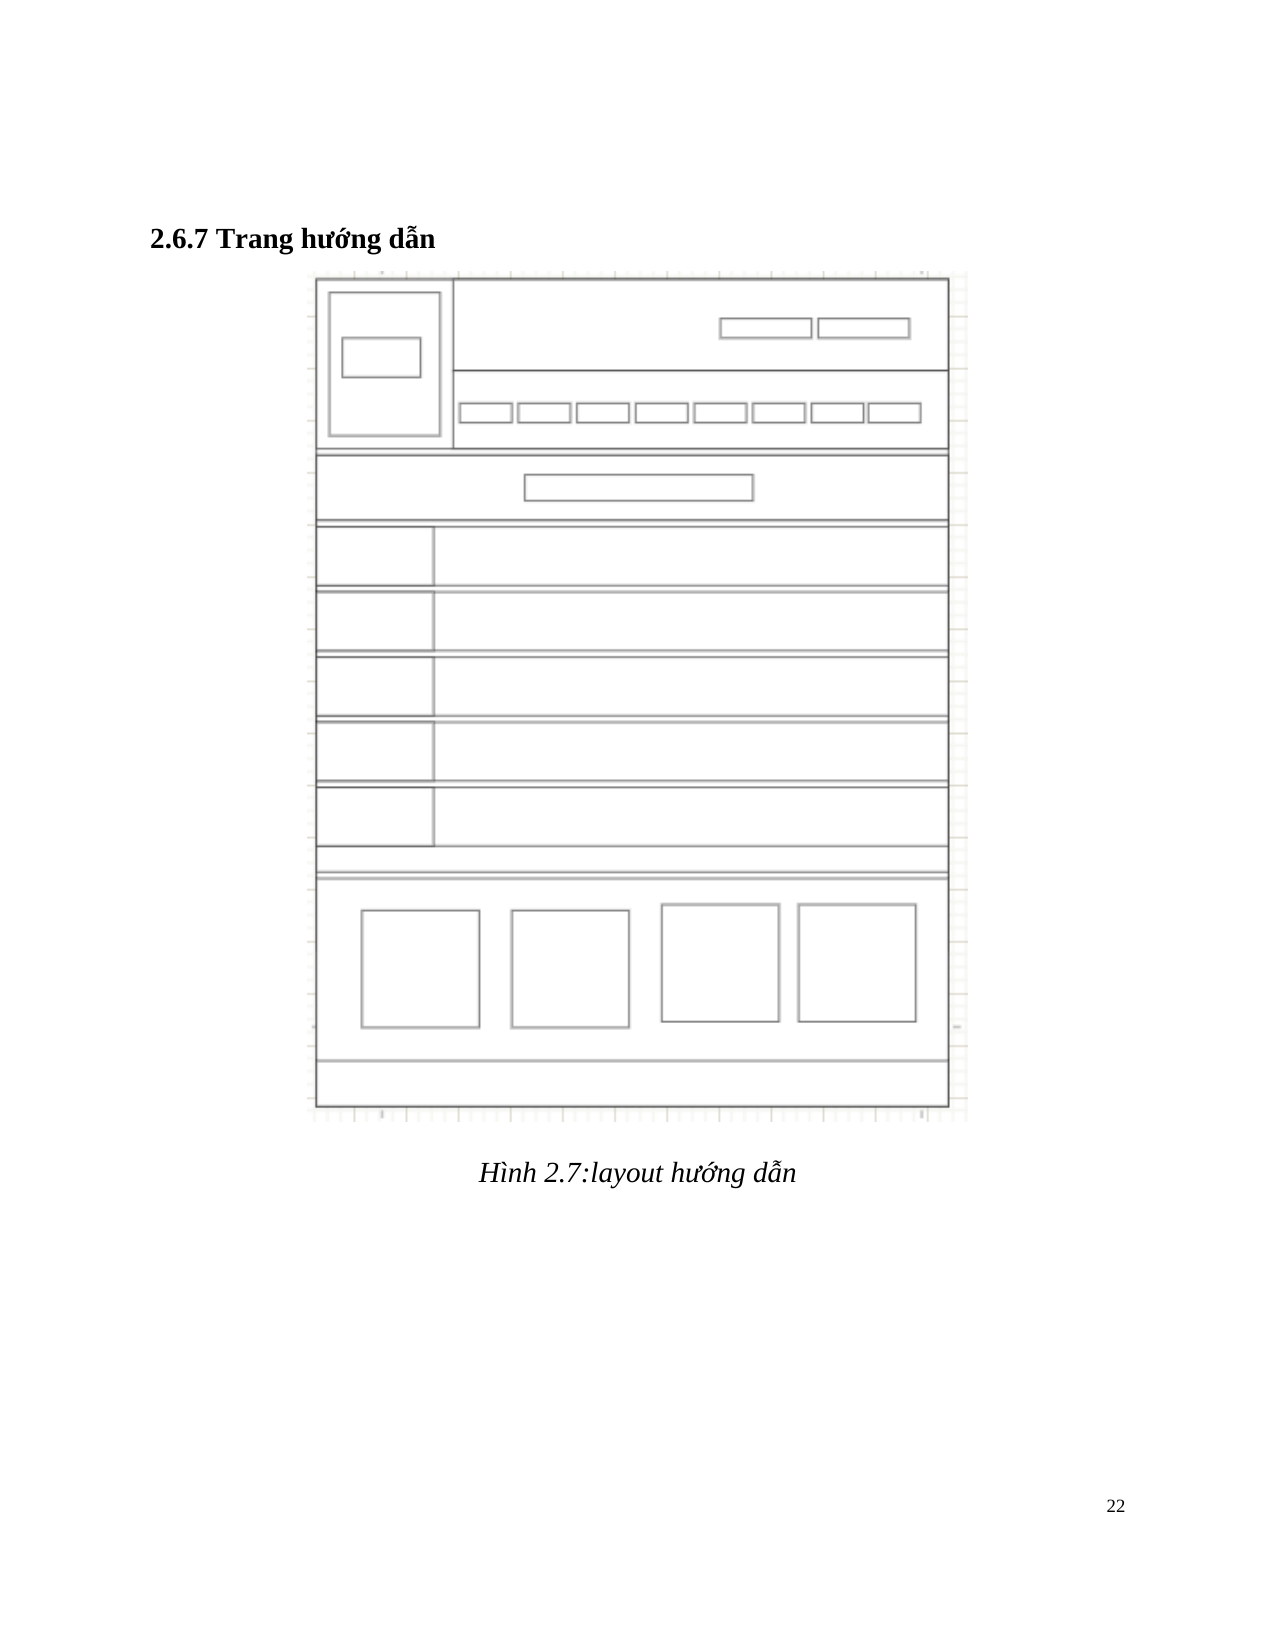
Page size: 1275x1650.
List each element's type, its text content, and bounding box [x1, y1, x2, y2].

text Hình 2.7:layout hướng dẫn [150, 1155, 1125, 1188]
subtitle 2.6.7 Trang hướng dẫn [150, 221, 1125, 255]
picture [307, 271, 968, 1122]
